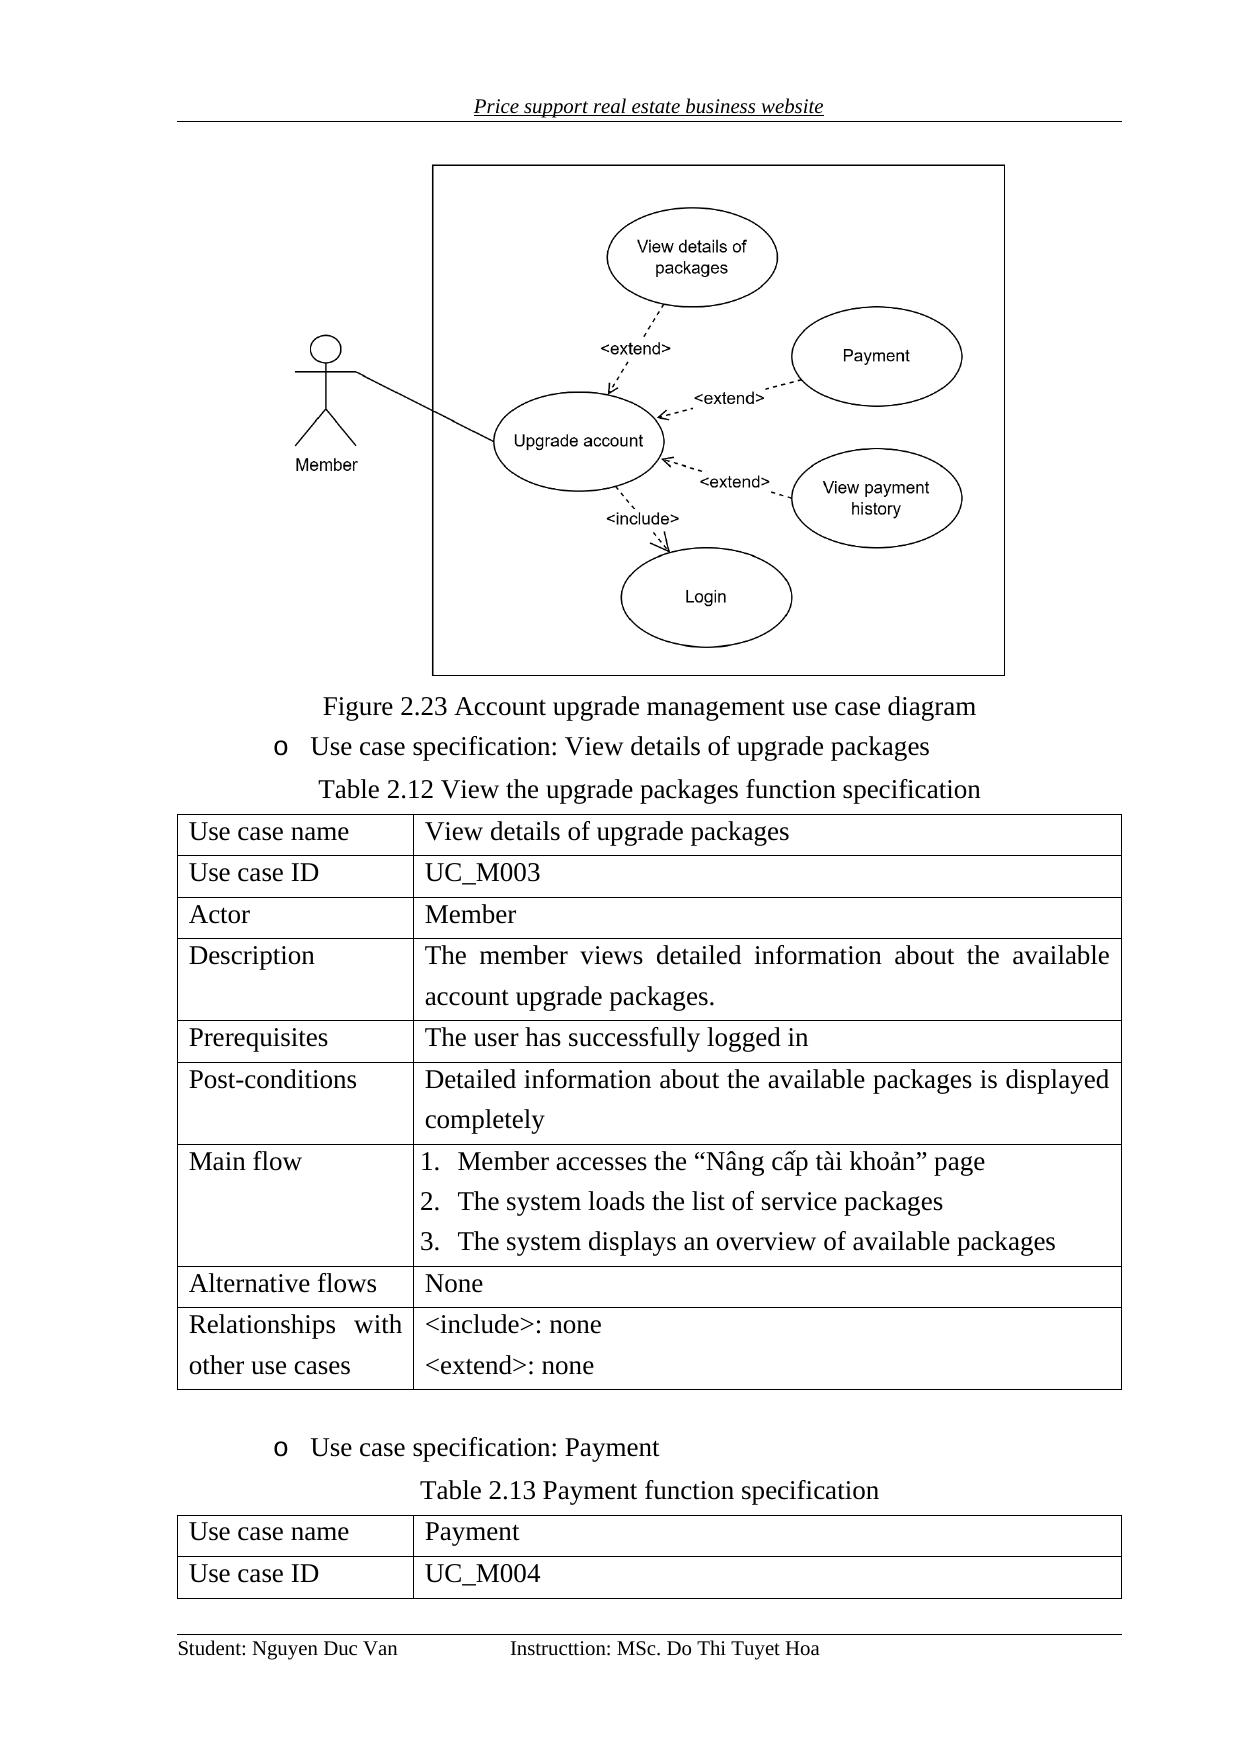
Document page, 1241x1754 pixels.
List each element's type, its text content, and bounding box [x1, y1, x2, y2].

table_cell Description [178, 939, 413, 1020]
table_cell Actor [178, 898, 413, 938]
table_cell Use case ID [178, 1557, 413, 1597]
table_header View details of upgrade packages [414, 815, 1121, 855]
table_header Use case name [178, 1516, 413, 1556]
list Use case specification: View details of upgrade packages [273, 730, 1122, 763]
table_cell Detailed information about the available packages is displayed completely [414, 1063, 1121, 1143]
table_cell The user has successfully logged in [414, 1021, 1121, 1062]
table_cell Prerequisites [178, 1021, 413, 1062]
table_cell Member [414, 898, 1121, 938]
table_cell UC_M003 [414, 856, 1121, 897]
table_cell The member views detailed information about the available account upgrade packages. [414, 939, 1121, 1020]
table_cell Relationships with other use cases [178, 1308, 413, 1389]
table_header Use case name [178, 815, 413, 855]
picture [281, 150, 1019, 690]
table_cell Use case ID [178, 856, 413, 897]
table_header Payment [414, 1516, 1121, 1556]
table_cell UC_M004 [414, 1557, 1121, 1597]
table_cell <include>: none <extend>: none [414, 1308, 1121, 1389]
table_cell Alternative flows [178, 1267, 413, 1307]
table_cell Main flow [178, 1145, 413, 1266]
table_cell None [414, 1267, 1121, 1307]
list Use case specification: Payment [273, 1431, 1122, 1464]
table_cell Post-conditions [178, 1063, 413, 1143]
table_cell Member accesses the “Nâng cấp tài khoản” page The system loads the list of service packages The system displays an overview of available packages [414, 1145, 1121, 1266]
